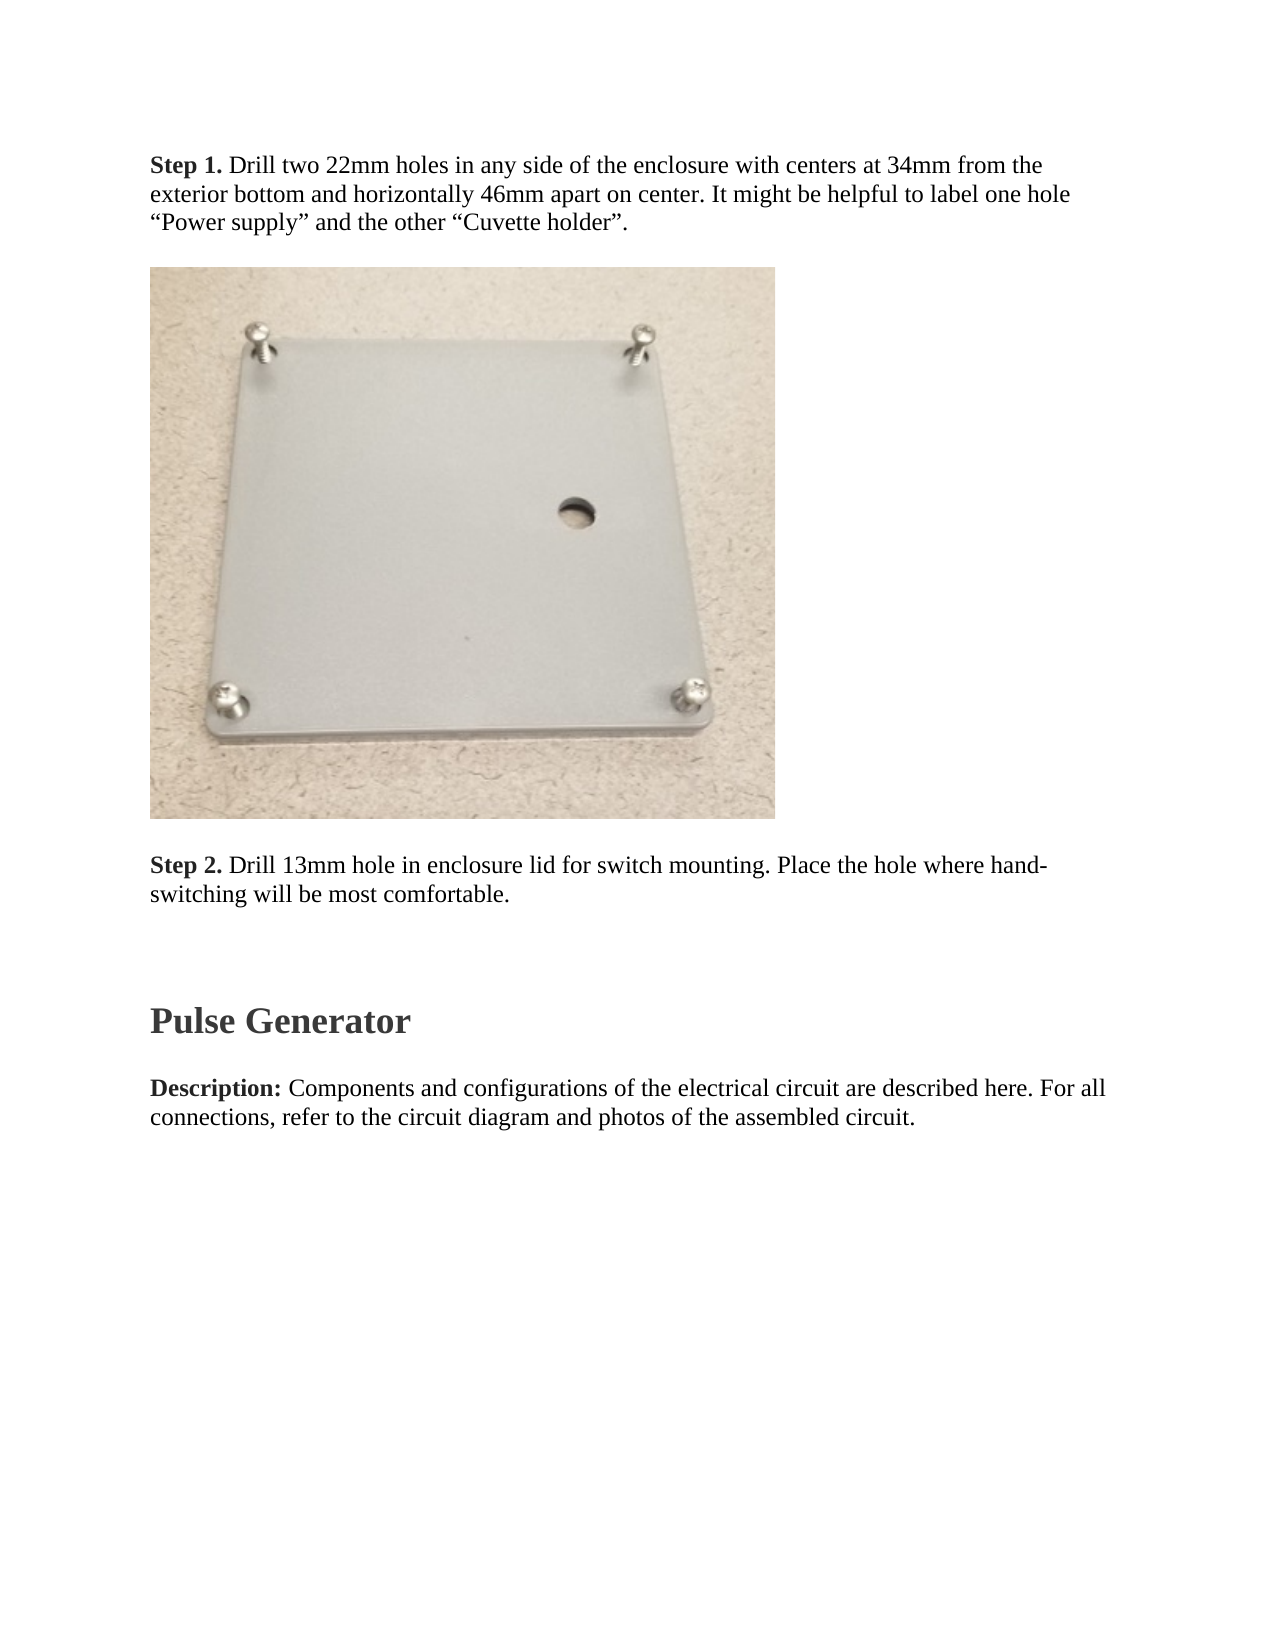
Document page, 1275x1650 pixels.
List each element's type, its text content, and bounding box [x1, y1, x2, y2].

text Description: Components and configurations of the electrical circuit are described here. For all connections, refer to the circuit diagram and photos of the assembled circuit. [150, 1073, 1125, 1131]
text Step 2. Drill 13mm hole in enclosure lid for switch mounting. Place the hole where hand-switching will be most comfortable. [150, 850, 1125, 907]
picture [150, 267, 775, 819]
text Step 1. Drill two 22mm holes in any side of the enclosure with centers at 34mm from the exterior bottom and horizontally 46mm apart on center. It might be helpful to label one hole “Power supply” and the other “Cuvette holder”. [150, 150, 1125, 236]
text Pulse Generator [150, 999, 1125, 1042]
